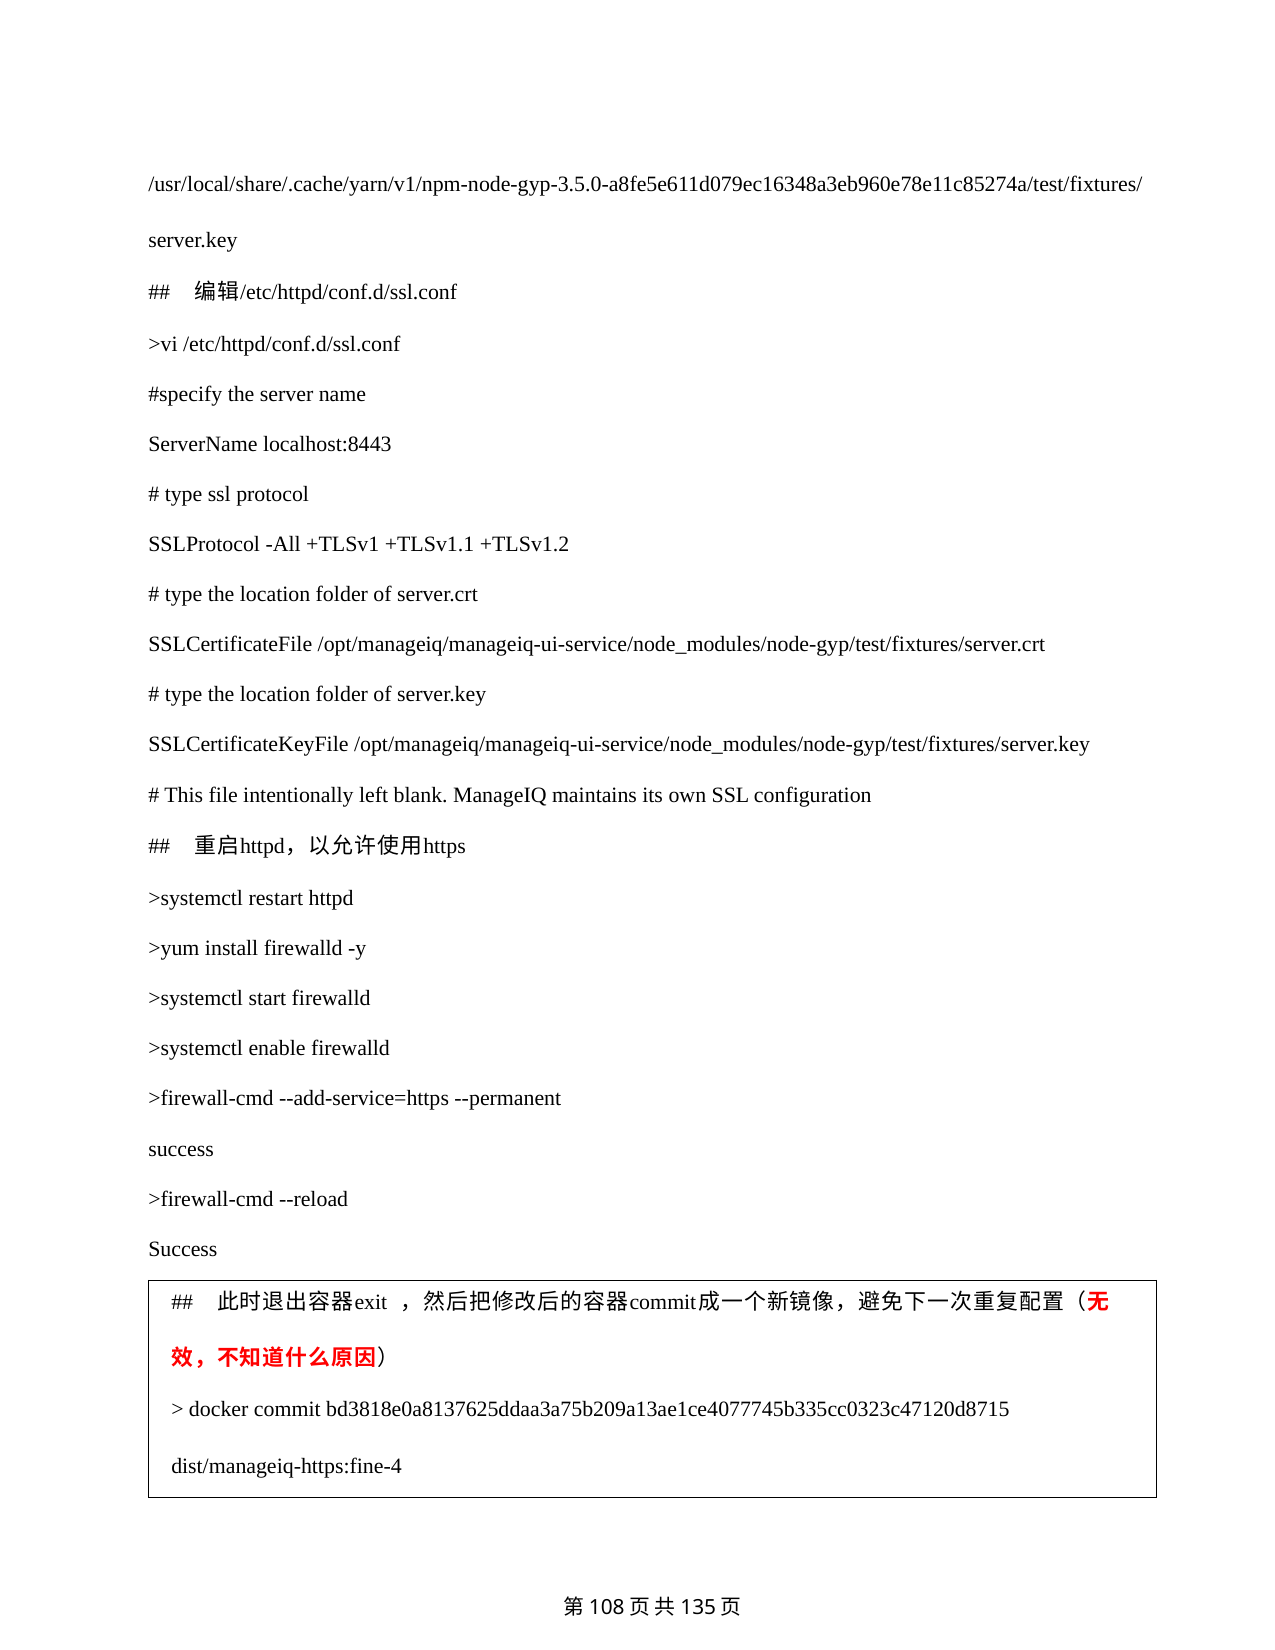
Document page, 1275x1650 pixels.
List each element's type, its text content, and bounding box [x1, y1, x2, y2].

text >vi /etc/httpd/conf.d/ssl.conf [148, 324, 1156, 362]
text ## 编辑/etc/httpd/conf.d/ssl.conf [148, 271, 1156, 309]
text ServerName localhost:8443 [148, 425, 1156, 462]
text SSLProtocol -All +TLSv1 +TLSv1.1 +TLSv1.2 [148, 525, 1156, 562]
text >firewall-cmd --add-service=https --permanent [148, 1079, 1156, 1117]
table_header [149, 1281, 1156, 1497]
text >systemctl restart httpd [148, 879, 1156, 916]
text #specify the server name [148, 374, 1156, 412]
text # type ssl protocol [148, 475, 1156, 512]
text >yum install firewalld -y [148, 929, 1156, 966]
text SSLCertificateKeyFile /opt/manageiq/manageiq-ui-service/node_modules/node-gyp/test/fixtures/server.key [148, 725, 1156, 763]
text >systemctl start firewalld [148, 979, 1156, 1017]
text success [148, 1129, 1156, 1167]
text >systemctl enable firewalld [148, 1029, 1156, 1067]
text # type the location folder of server.key [148, 675, 1156, 713]
text SSLCertificateFile /opt/manageiq/manageiq-ui-service/node_modules/node-gyp/test/fixtures/server.crt [148, 625, 1156, 663]
text /usr/local/share/.cache/yarn/v1/npm-node-gyp-3.5.0-a8fe5e611d079ec16348a3eb960e78e11c85274a/test/fixtures/server.key [148, 165, 1156, 258]
text Success [148, 1229, 1156, 1267]
text # type the location folder of server.crt [148, 575, 1156, 612]
text >firewall-cmd --reload [148, 1179, 1156, 1217]
text ## 重启httpd，以允许使用https [148, 826, 1156, 863]
text # This file intentionally left blank. ManageIQ maintains its own SSL configuration [148, 775, 1156, 813]
